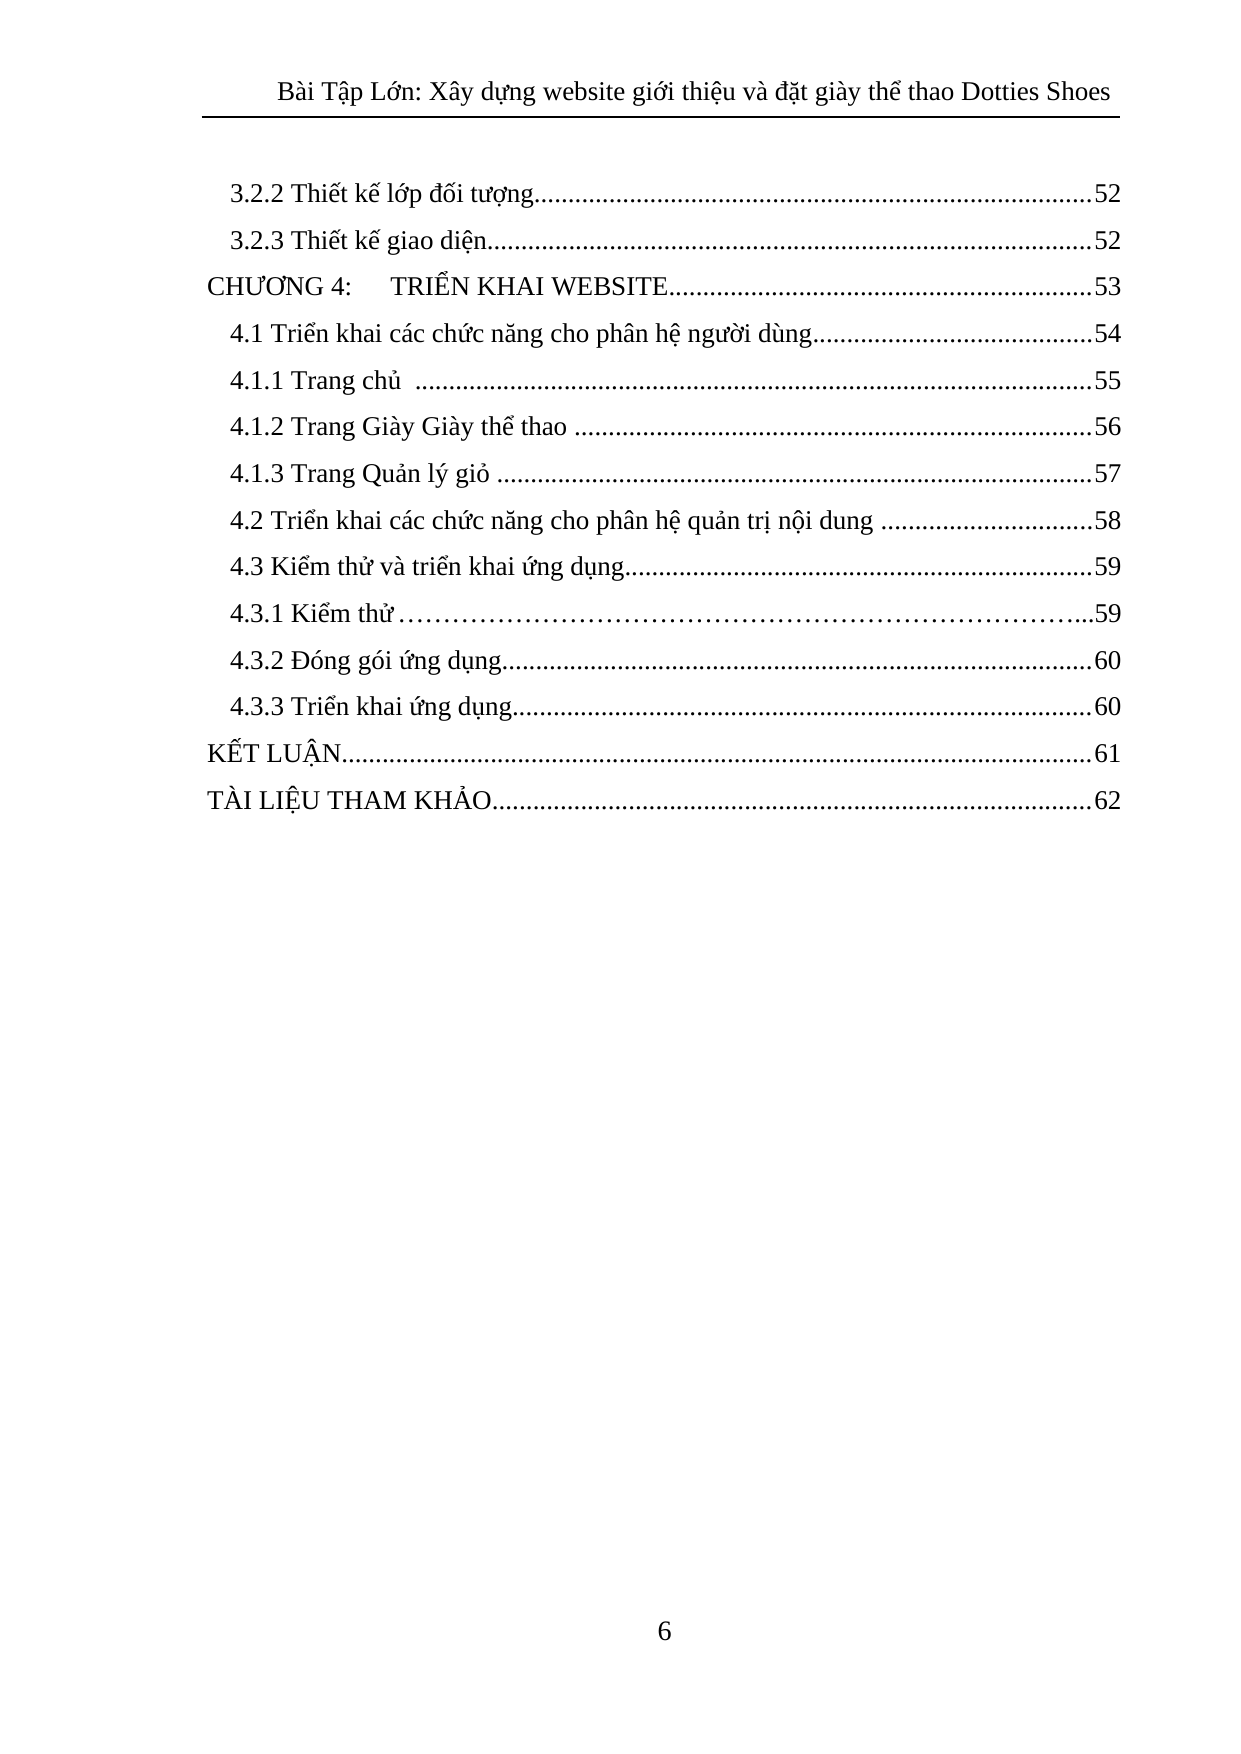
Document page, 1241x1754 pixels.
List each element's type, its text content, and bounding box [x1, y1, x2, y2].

text CHƯƠNG 4: TRIỂN KHAI WEBSITE 53 [207, 271, 1122, 302]
text KẾT LUẬN 61 [207, 737, 1122, 768]
text 4.3 Kiểm thử và triển khai ứng dụng 59 [230, 551, 1122, 582]
text 4.1.2 Trang Giày Giày thể thao 56 [230, 411, 1122, 442]
text 3.2.2 Thiết kế lớp đối tượng 52 [230, 177, 1122, 208]
text 4.3.2 Đóng gói ứng dụng 60 [230, 644, 1122, 675]
text TÀI LIỆU THAM KHẢO 62 [207, 784, 1122, 815]
text 4.1 Triển khai các chức năng cho phân hệ người dùng 54 [230, 317, 1122, 348]
text 4.3.1 Kiểm thử …………………………………………………………………...59 [230, 597, 1122, 628]
text 4.3.3 Triển khai ứng dụng 60 [230, 691, 1122, 722]
text 3.2.3 Thiết kế giao diện 52 [230, 224, 1122, 255]
text 4.2 Triển khai các chức năng cho phân hệ quản trị nội dung 58 [230, 504, 1122, 535]
text 4.1.1 Trang chủ 55 [230, 364, 1122, 395]
text 4.1.3 Trang Quản lý giỏ 57 [230, 457, 1122, 488]
